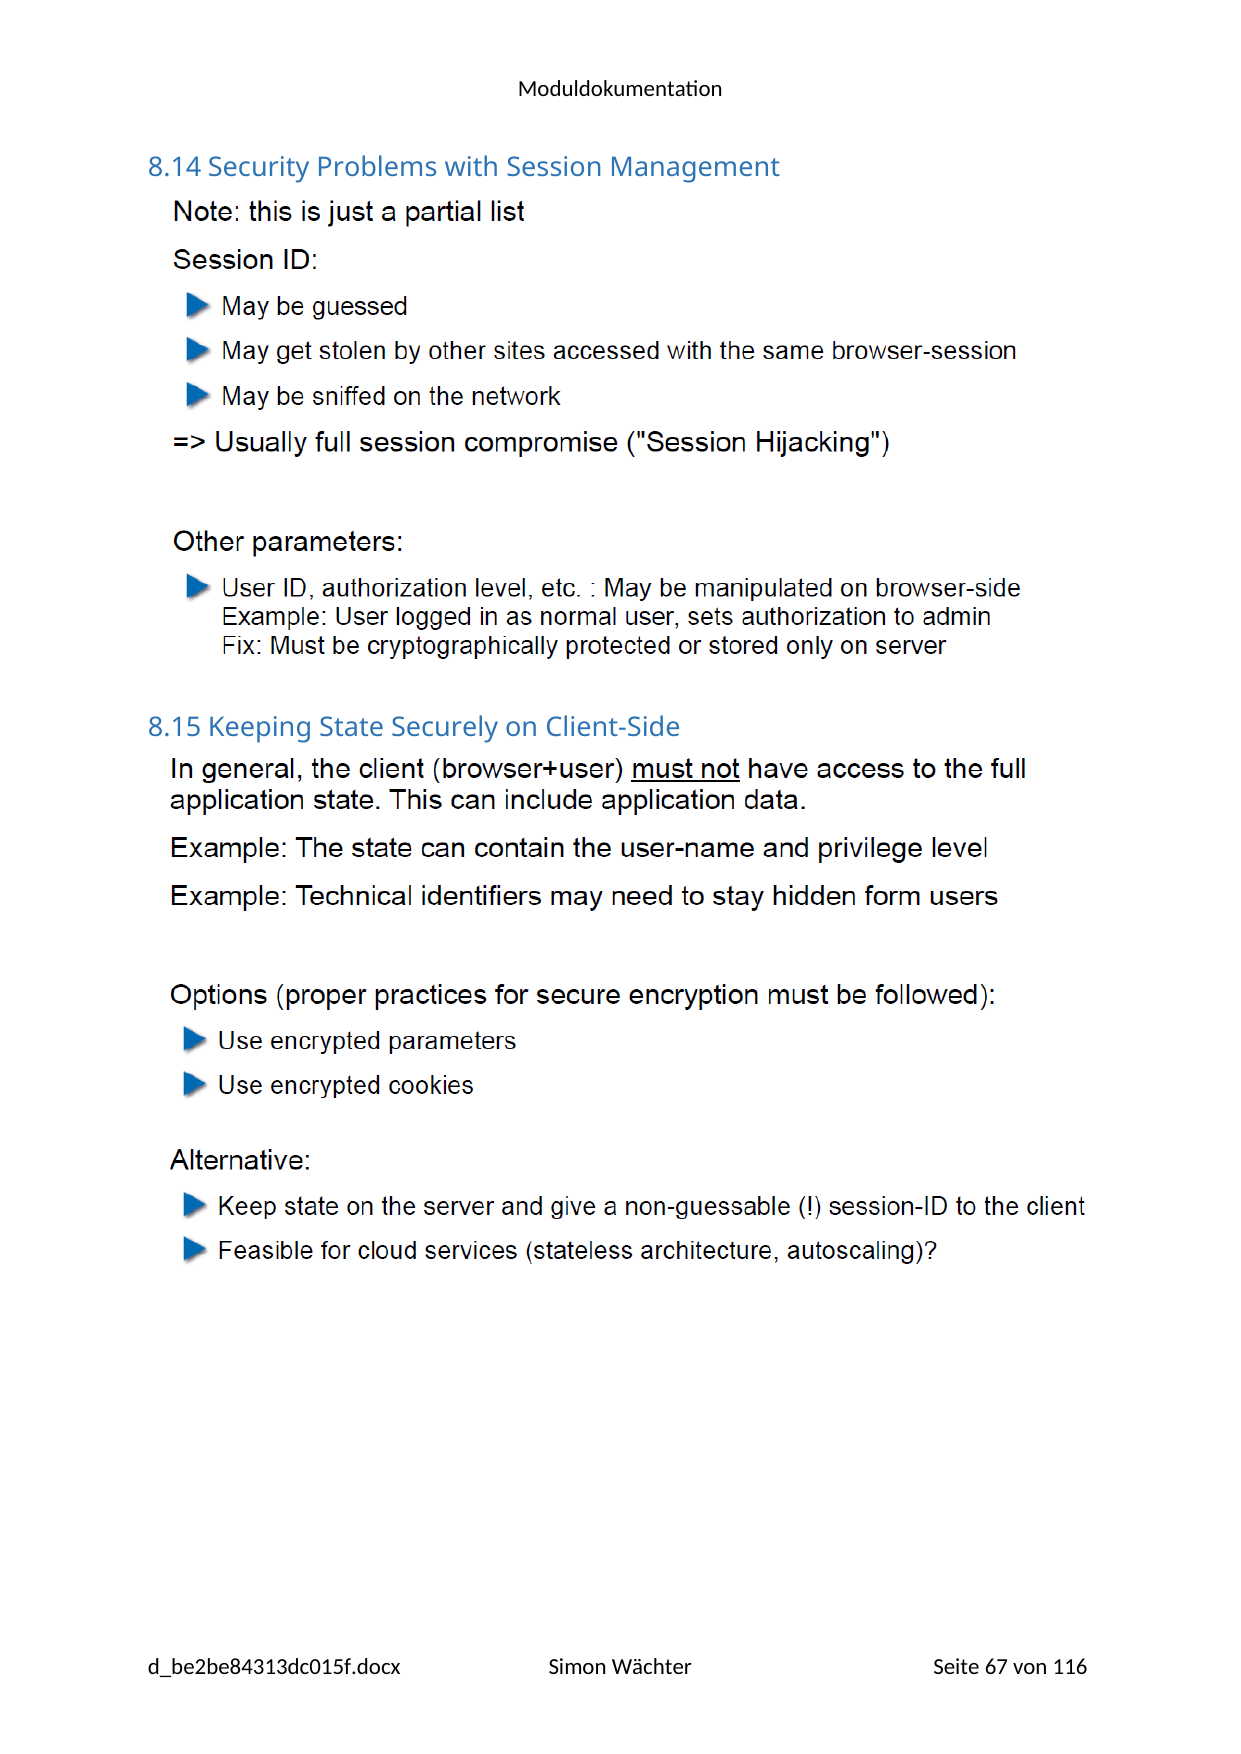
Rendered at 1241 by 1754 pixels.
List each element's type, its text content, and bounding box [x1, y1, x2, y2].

subtitle Keeping State Securely on Client-Side [148, 707, 1093, 744]
subtitle Security Problems with Session Management [148, 148, 1093, 184]
picture [147, 746, 1093, 1279]
picture [147, 187, 1093, 689]
